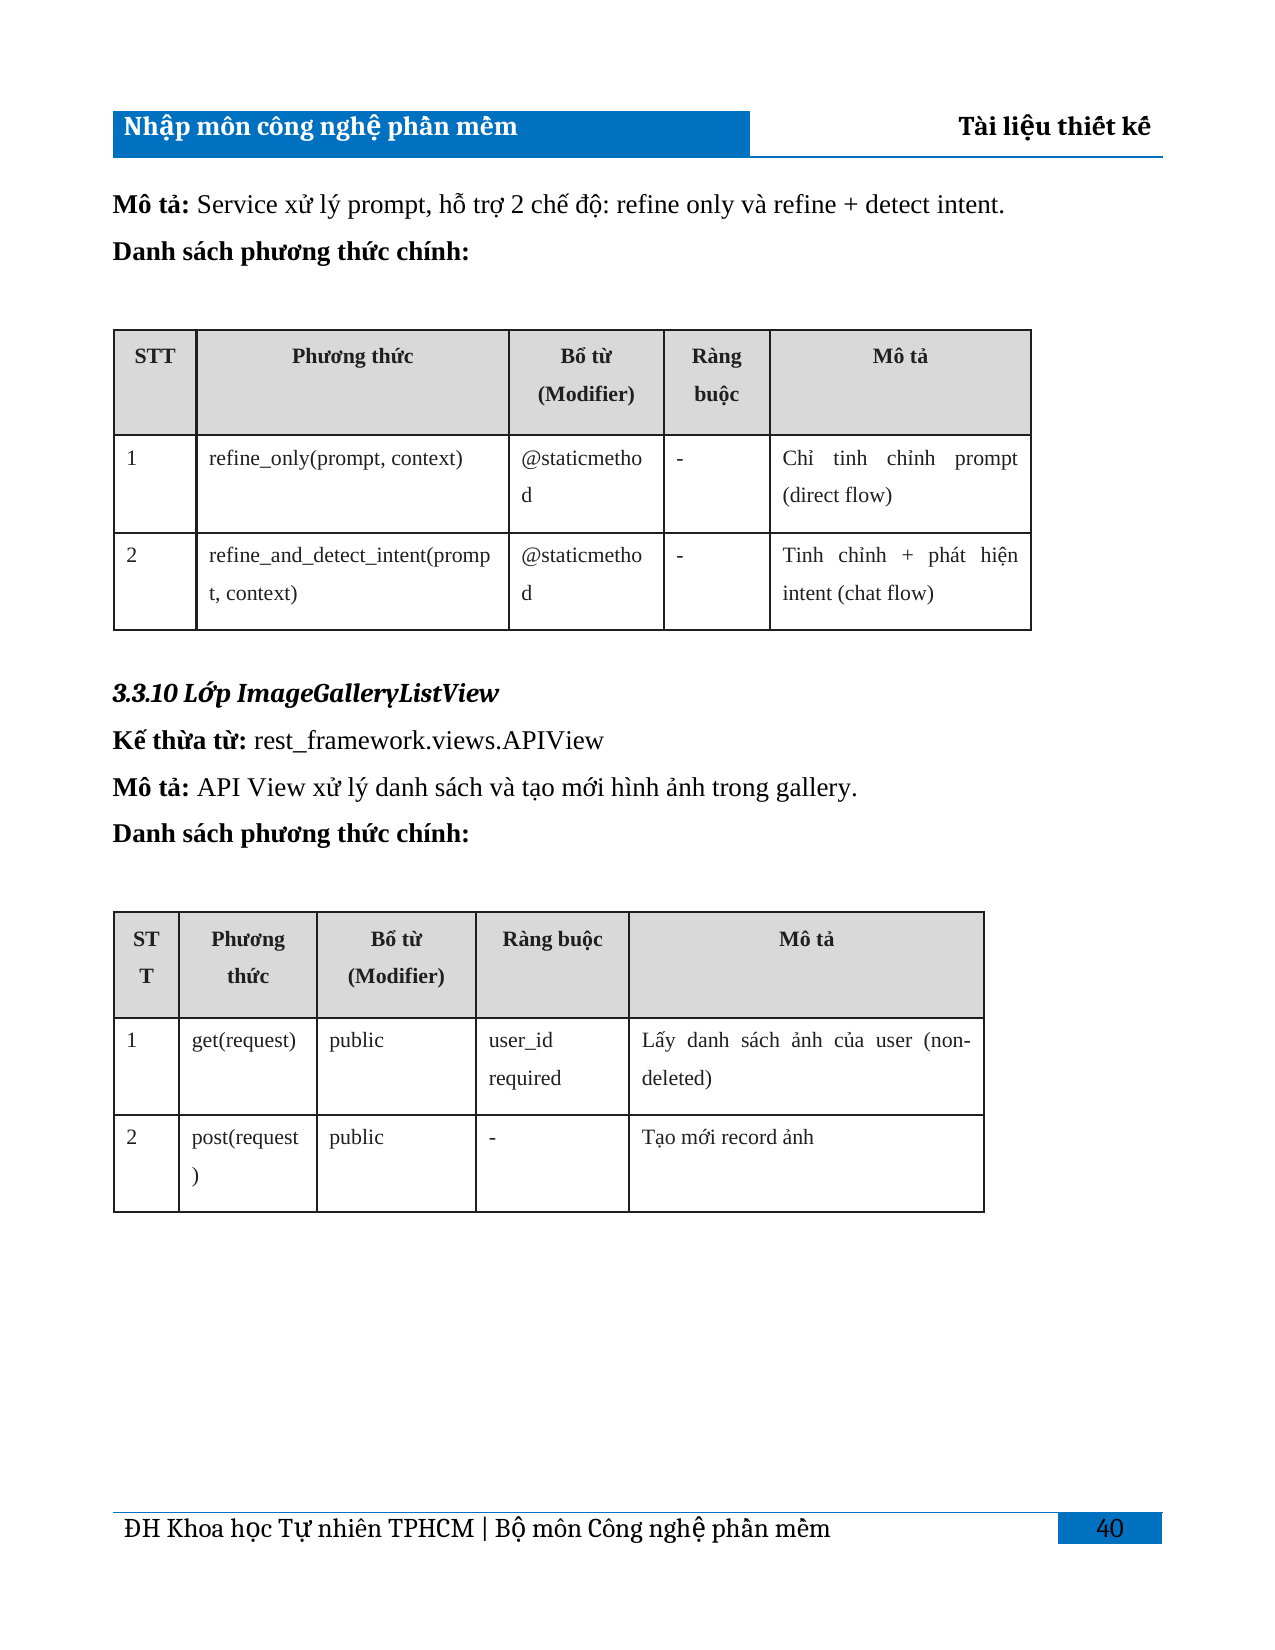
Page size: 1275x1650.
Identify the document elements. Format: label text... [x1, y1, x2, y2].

table_header Phương thức [198, 331, 508, 434]
table_cell Chỉ tinh chỉnh prompt (direct flow) [771, 436, 1030, 532]
table_header STT [115, 331, 195, 434]
table_header Mô tả [630, 913, 983, 1017]
table_cell 1 [115, 436, 195, 532]
subtitle 3.3.10 Lớp ImageGalleryListView [112, 678, 1162, 709]
table_header STT [115, 913, 178, 1017]
table_cell Lấy danh sách ảnh của user (non-deleted) [630, 1019, 983, 1114]
table_header Bổ từ (Modifier) [510, 331, 663, 434]
table_cell - [477, 1116, 628, 1211]
table_cell Tạo mới record ảnh [630, 1116, 983, 1211]
text Danh sách phương thức chính: [112, 235, 1162, 266]
table_cell public [318, 1116, 475, 1211]
table_header Bổ từ (Modifier) [318, 913, 475, 1017]
table_cell - [665, 534, 769, 629]
text Mô tả: Service xử lý prompt, hỗ trợ 2 chế độ: refine only và refine + detect intent. [112, 189, 1162, 220]
table_cell - [665, 436, 769, 532]
table_cell 2 [115, 1116, 178, 1211]
table_header Ràng buộc [477, 913, 628, 1017]
table_cell Tinh chỉnh + phát hiện intent (chat flow) [771, 534, 1030, 629]
table_cell 1 [115, 1019, 178, 1114]
table_cell post(request) [180, 1116, 316, 1211]
table_header Mô tả [771, 331, 1030, 434]
table_cell @staticmethod [510, 534, 663, 629]
table_cell get(request) [180, 1019, 316, 1114]
table_header Ràng buộc [665, 331, 769, 434]
table_cell refine_and_detect_intent(prompt, context) [198, 534, 508, 629]
table_cell refine_only(prompt, context) [198, 436, 508, 532]
table_cell 2 [115, 534, 195, 629]
text Mô tả: API View xử lý danh sách và tạo mới hình ảnh trong gallery. [112, 771, 1162, 802]
table_cell user_id required [477, 1019, 628, 1114]
text Kế thừa từ: rest_framework.views.APIView [112, 724, 1162, 755]
text Danh sách phương thức chính: [112, 818, 1162, 849]
table_header Phương thức [180, 913, 316, 1017]
table_cell @staticmethod [510, 436, 663, 532]
table_cell public [318, 1019, 475, 1114]
